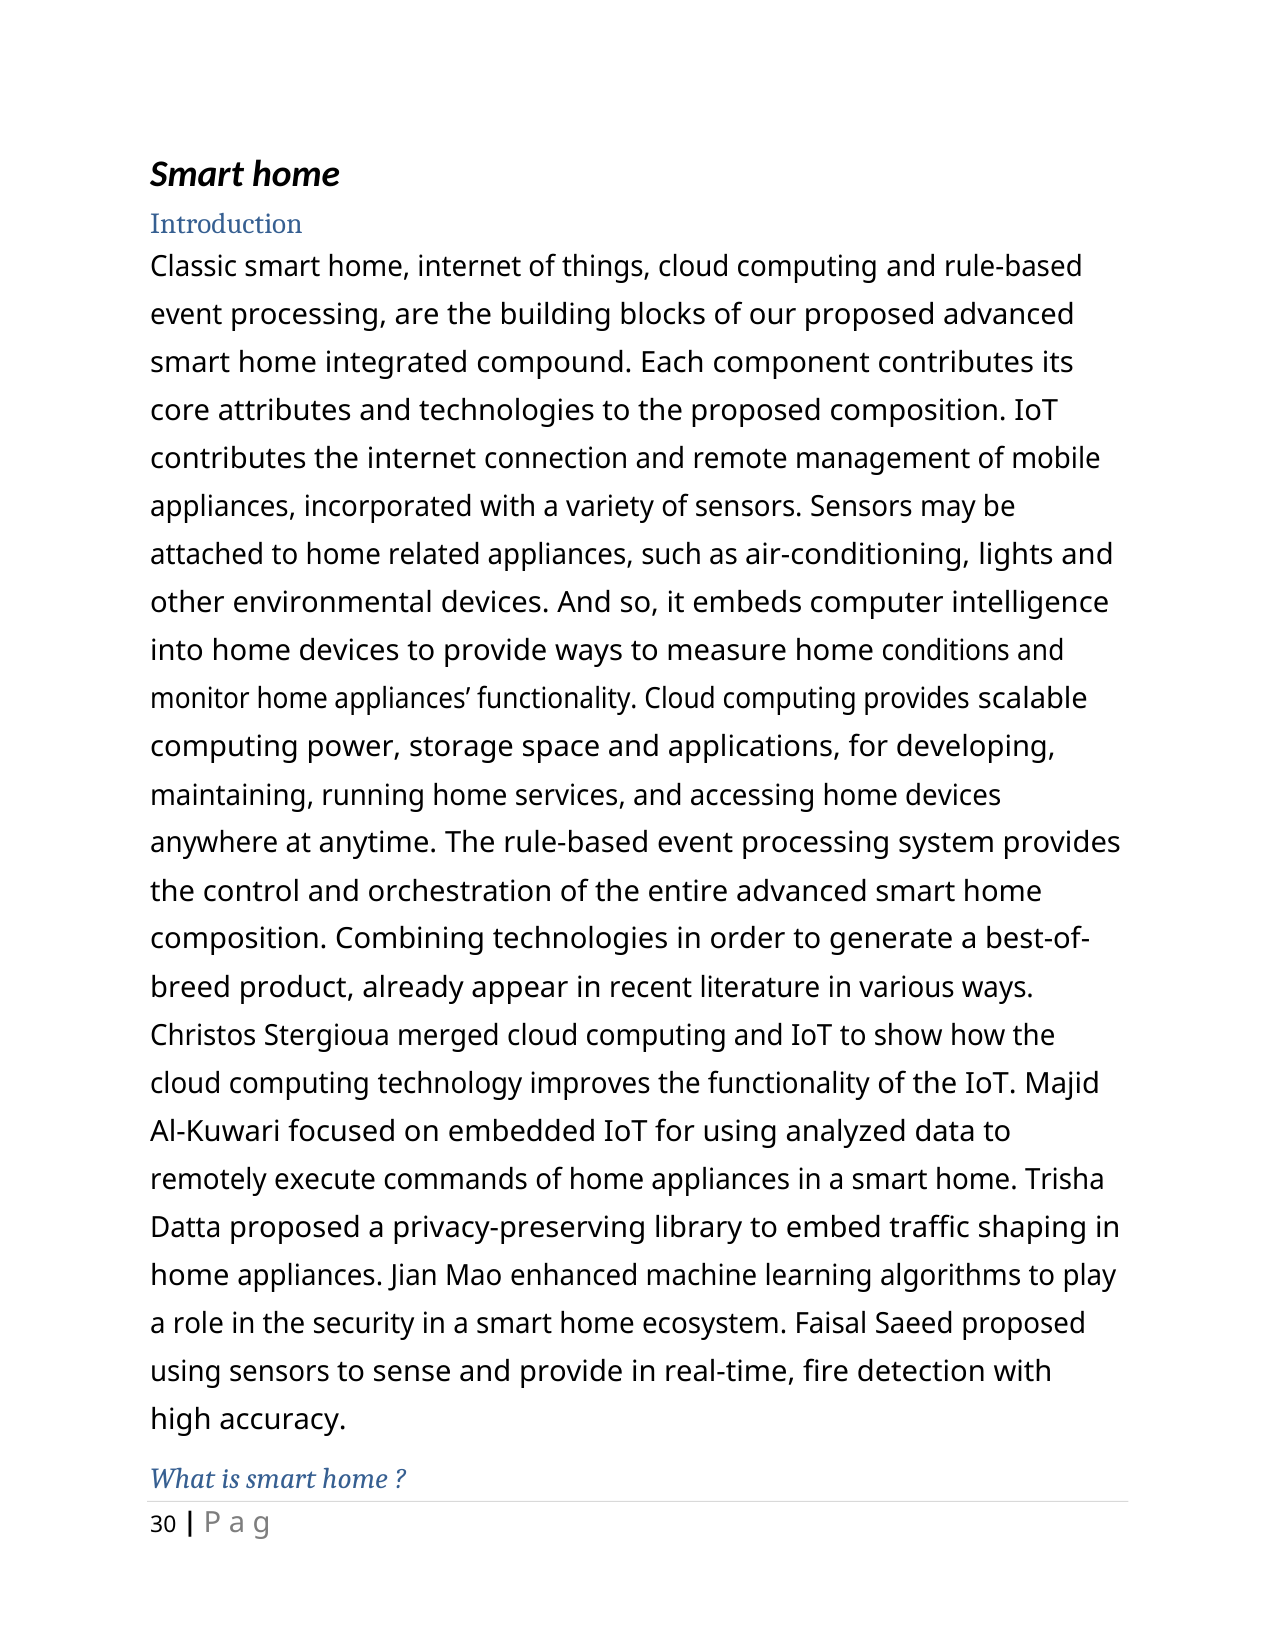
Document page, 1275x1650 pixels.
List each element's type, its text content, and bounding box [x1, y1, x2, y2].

text Introduction [150, 207, 1235, 240]
text What is smart home ? [150, 1462, 1235, 1496]
subtitle Smart home [150, 150, 1235, 196]
text Classic smart home, internet of things, cloud computing and rule-based event processing, are the building blocks of our proposed advanced smart home integrated compound. Each component contributes its core attributes and technologies to the proposed composition. IoT contributes the internet connection and remote management of mobile appliances, incorporated with a variety of sensors. Sensors may be attached to home related appliances, such as air-conditioning, lights and other environmental devices. And so, it embeds computer intelligence into home devices to provide ways to measure home conditions and monitor home appliances’ functionality. Cloud computing provides scalable computing power, storage space and applications, for developing, maintaining, running home services, and accessing home devices anywhere at anytime. The rule-based event processing system provides the control and orchestration of the entire advanced smart home composition. Combining technologies in order to generate a best-of-breed product, already appear in recent literature in various ways. Christos Stergioua merged cloud computing and IoT to show how the cloud computing technology improves the functionality of the IoT. Majid Al-Kuwari focused on embedded IoT for using analyzed data to remotely execute commands of home appliances in a smart home. Trisha Datta proposed a privacy-preserving library to embed traffic shaping in home appliances. Jian Mao enhanced machine learning algorithms to play a role in the security in a smart home ecosystem. Faisal Saeed proposed using sensors to sense and provide in real-time, fire detection with high accuracy. [150, 246, 1121, 1438]
